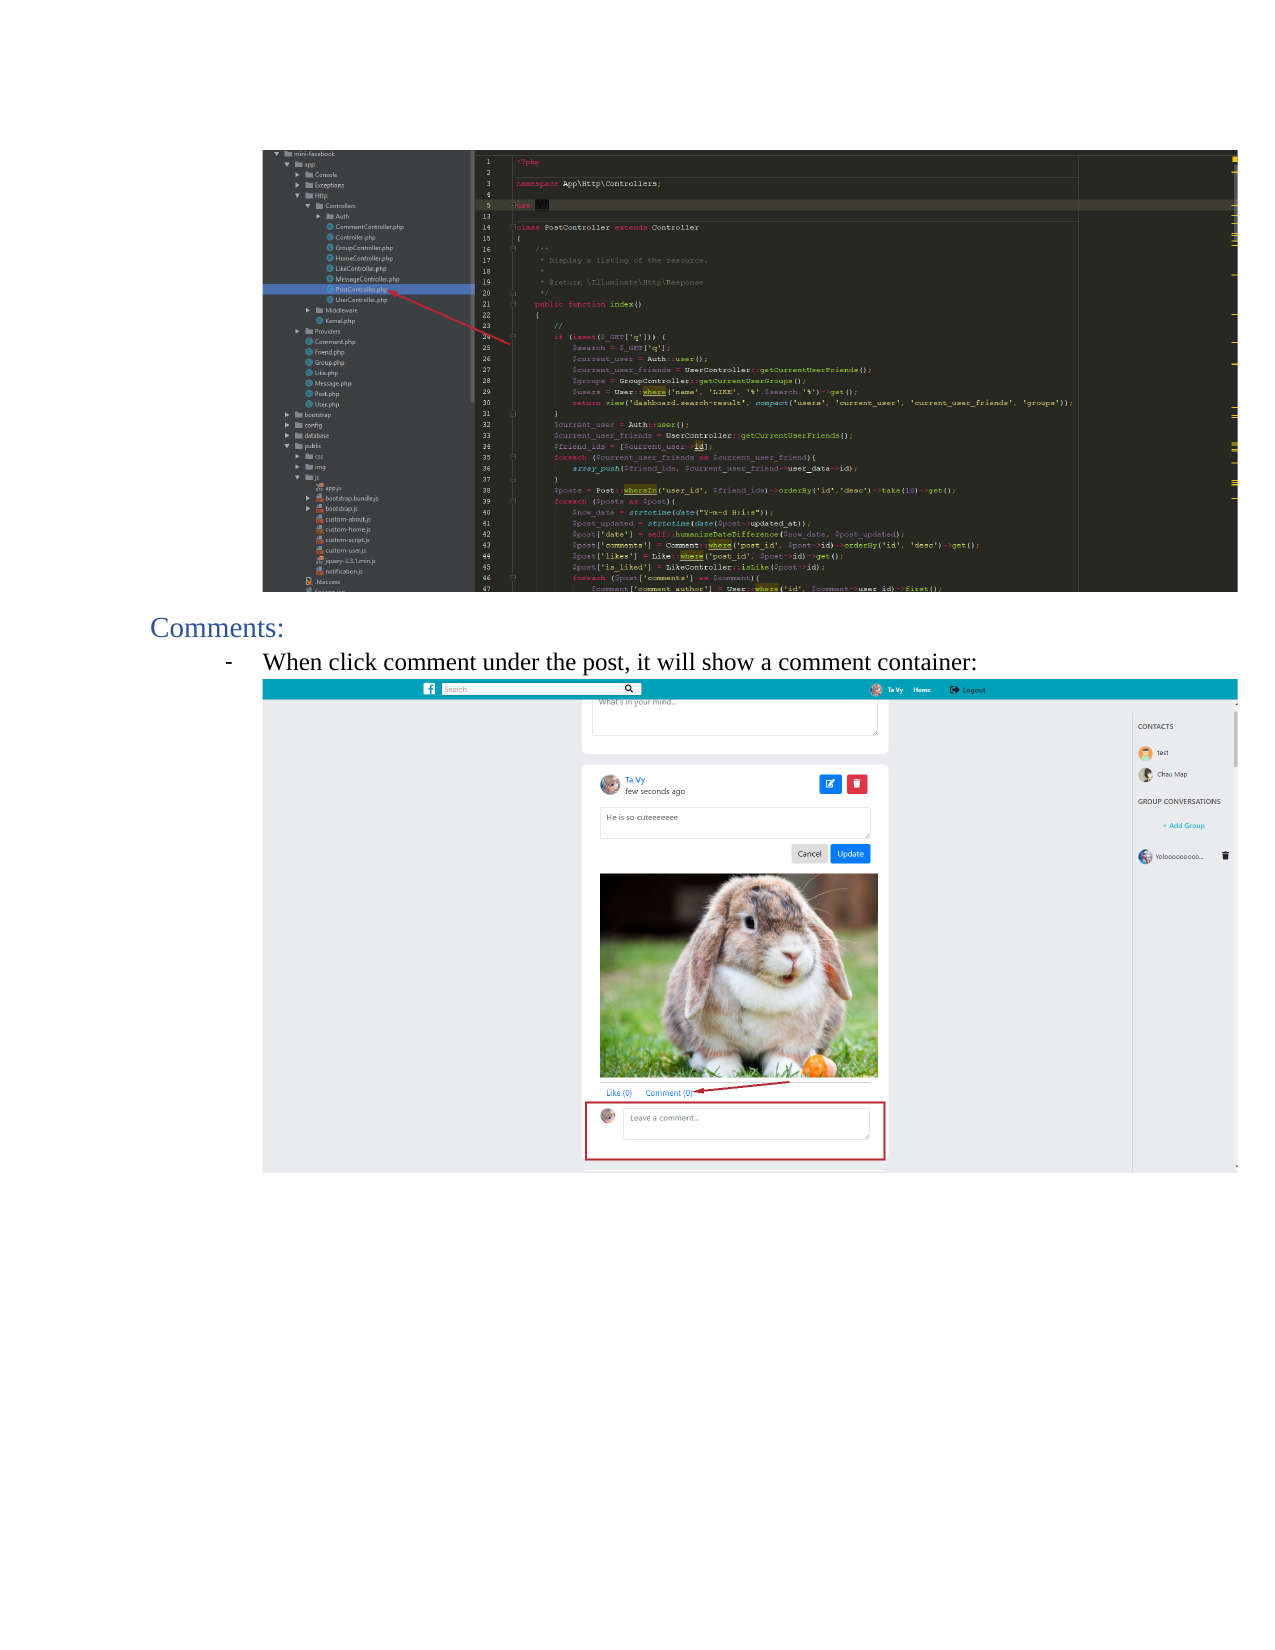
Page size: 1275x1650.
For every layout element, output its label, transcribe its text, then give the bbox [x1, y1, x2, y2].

subtitle Comments: [150, 610, 1125, 644]
picture [262, 679, 1238, 1173]
picture [262, 150, 1238, 592]
